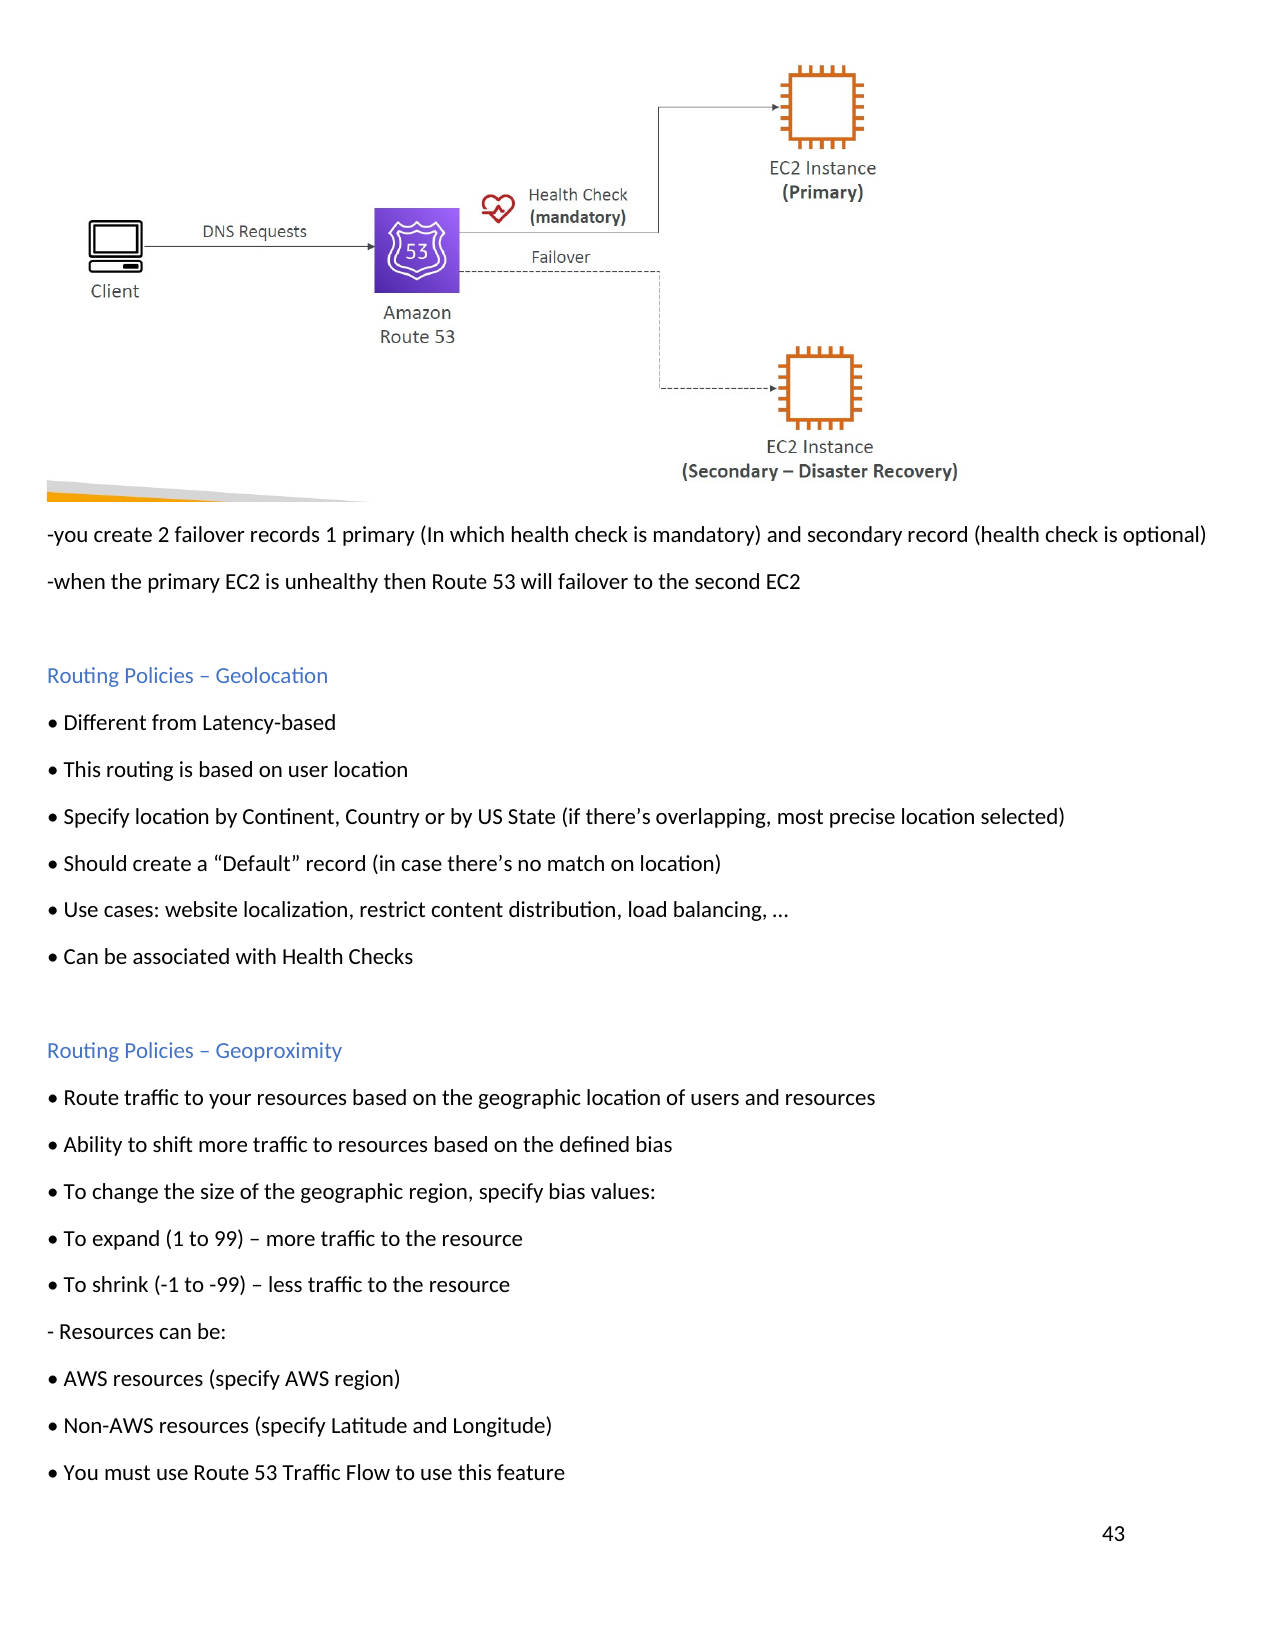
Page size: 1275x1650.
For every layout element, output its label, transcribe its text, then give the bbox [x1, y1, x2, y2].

text - Resources can be: [47, 1317, 1228, 1346]
text Routing Policies – Geoproximity [47, 1036, 1228, 1064]
text -when the primary EC2 is unhealthy then Route 53 will failover to the second EC2 [47, 567, 1228, 596]
text Routing Policies – Geolocation [47, 661, 1228, 689]
text • Use cases: website localization, restrict content distribution, load balancing, … [47, 896, 1228, 924]
text • To expand (1 to 99) – more traffic to the resource [47, 1224, 1228, 1252]
picture [46, 28, 1022, 502]
text • Route traffic to your resources based on the geographic location of users and resources [47, 1083, 1228, 1111]
text • Non-AWS resources (specify Latitude and Longitude) [47, 1411, 1228, 1439]
text • AWS resources (specify AWS region) [47, 1364, 1228, 1392]
text • This routing is based on user location [47, 755, 1228, 783]
text -you create 2 failover records 1 primary (In which health check is mandatory) and secondary record (health check is optional) [47, 521, 1228, 549]
text • You must use Route 53 Traffic Flow to use this feature [47, 1458, 1228, 1486]
text • To change the size of the geographic region, specify bias values: [47, 1177, 1228, 1205]
text • Ability to shift more traffic to resources based on the defined bias [47, 1130, 1228, 1158]
text • Specify location by Continent, Country or by US State (if there’s overlapping, most precise location selected) [47, 802, 1228, 830]
text • To shrink (-1 to -99) – less traffic to the resource [47, 1271, 1228, 1299]
text • Can be associated with Health Checks [47, 942, 1228, 971]
text • Should create a “Default” record (in case there’s no match on location) [47, 849, 1228, 877]
text • Different from Latency-based [47, 708, 1228, 736]
